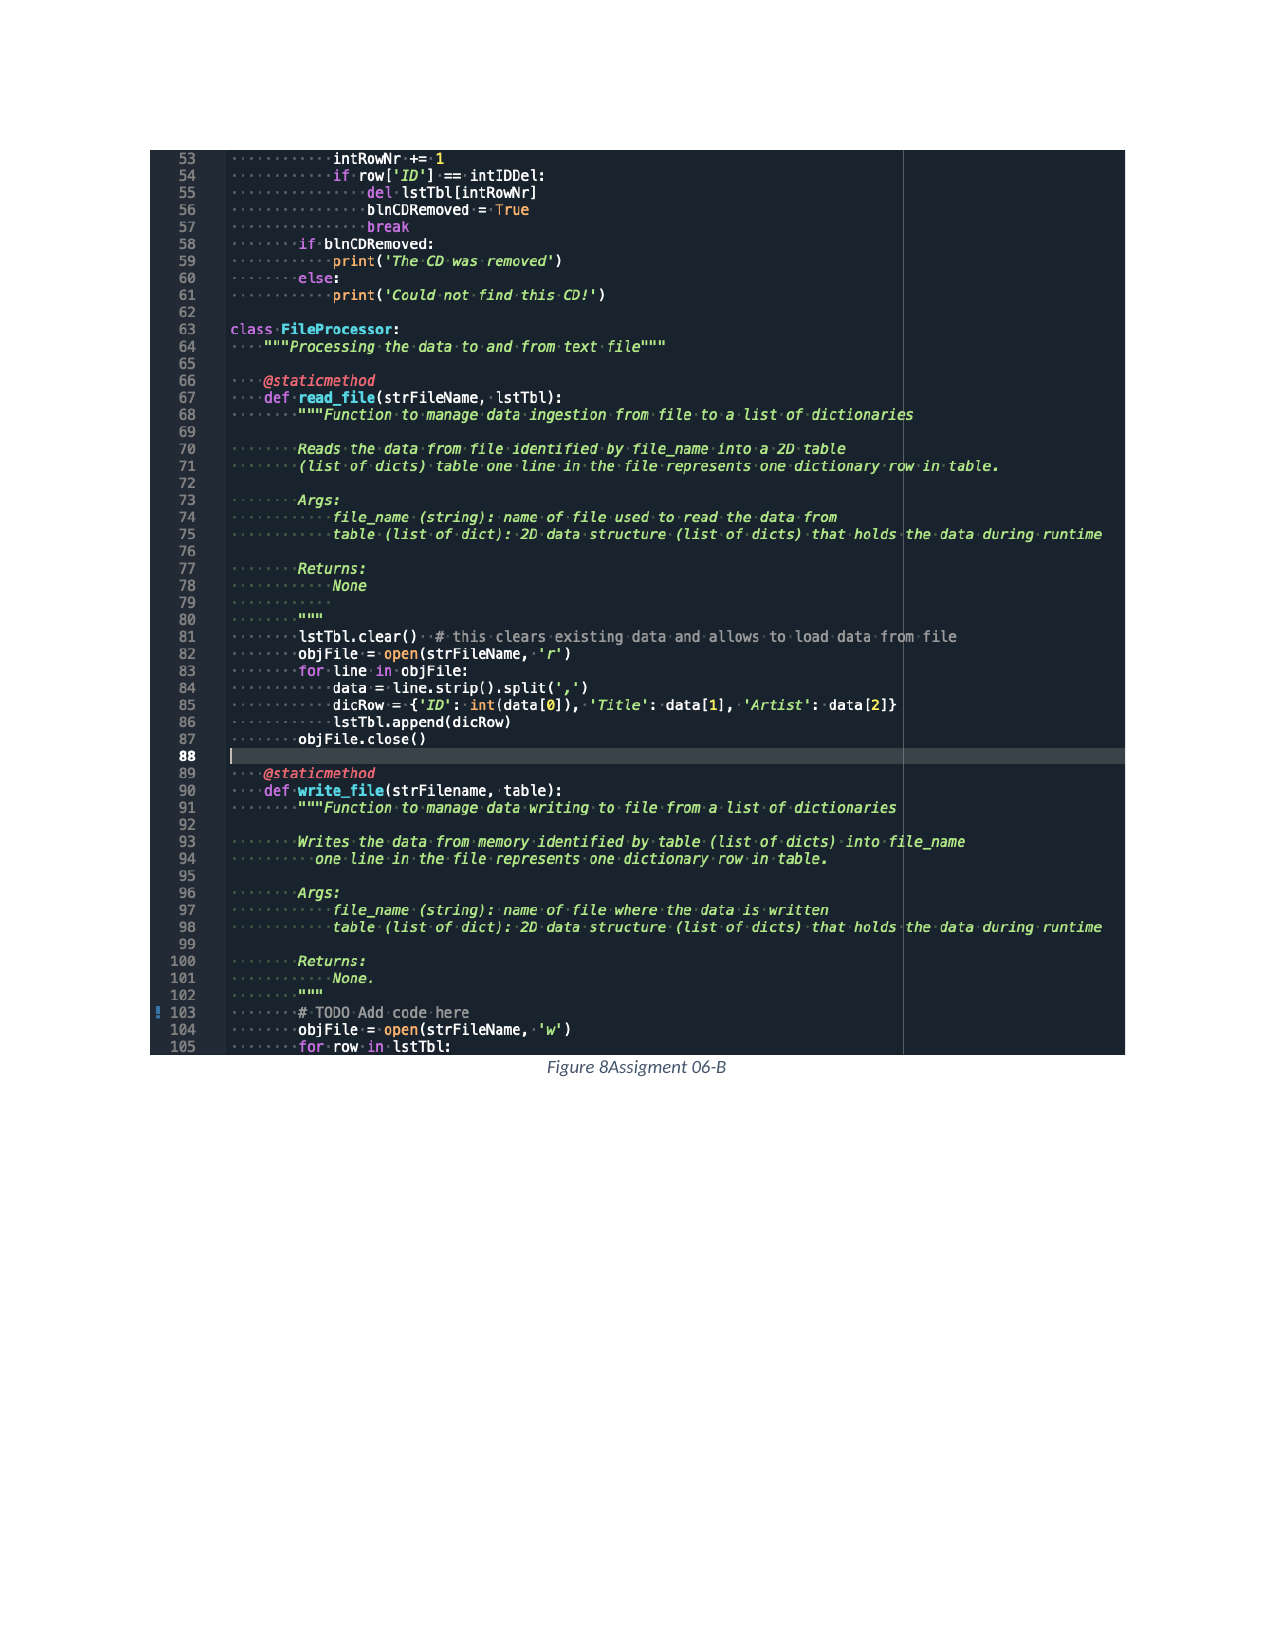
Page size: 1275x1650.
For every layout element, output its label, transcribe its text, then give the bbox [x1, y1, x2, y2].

picture [150, 150, 1125, 1055]
